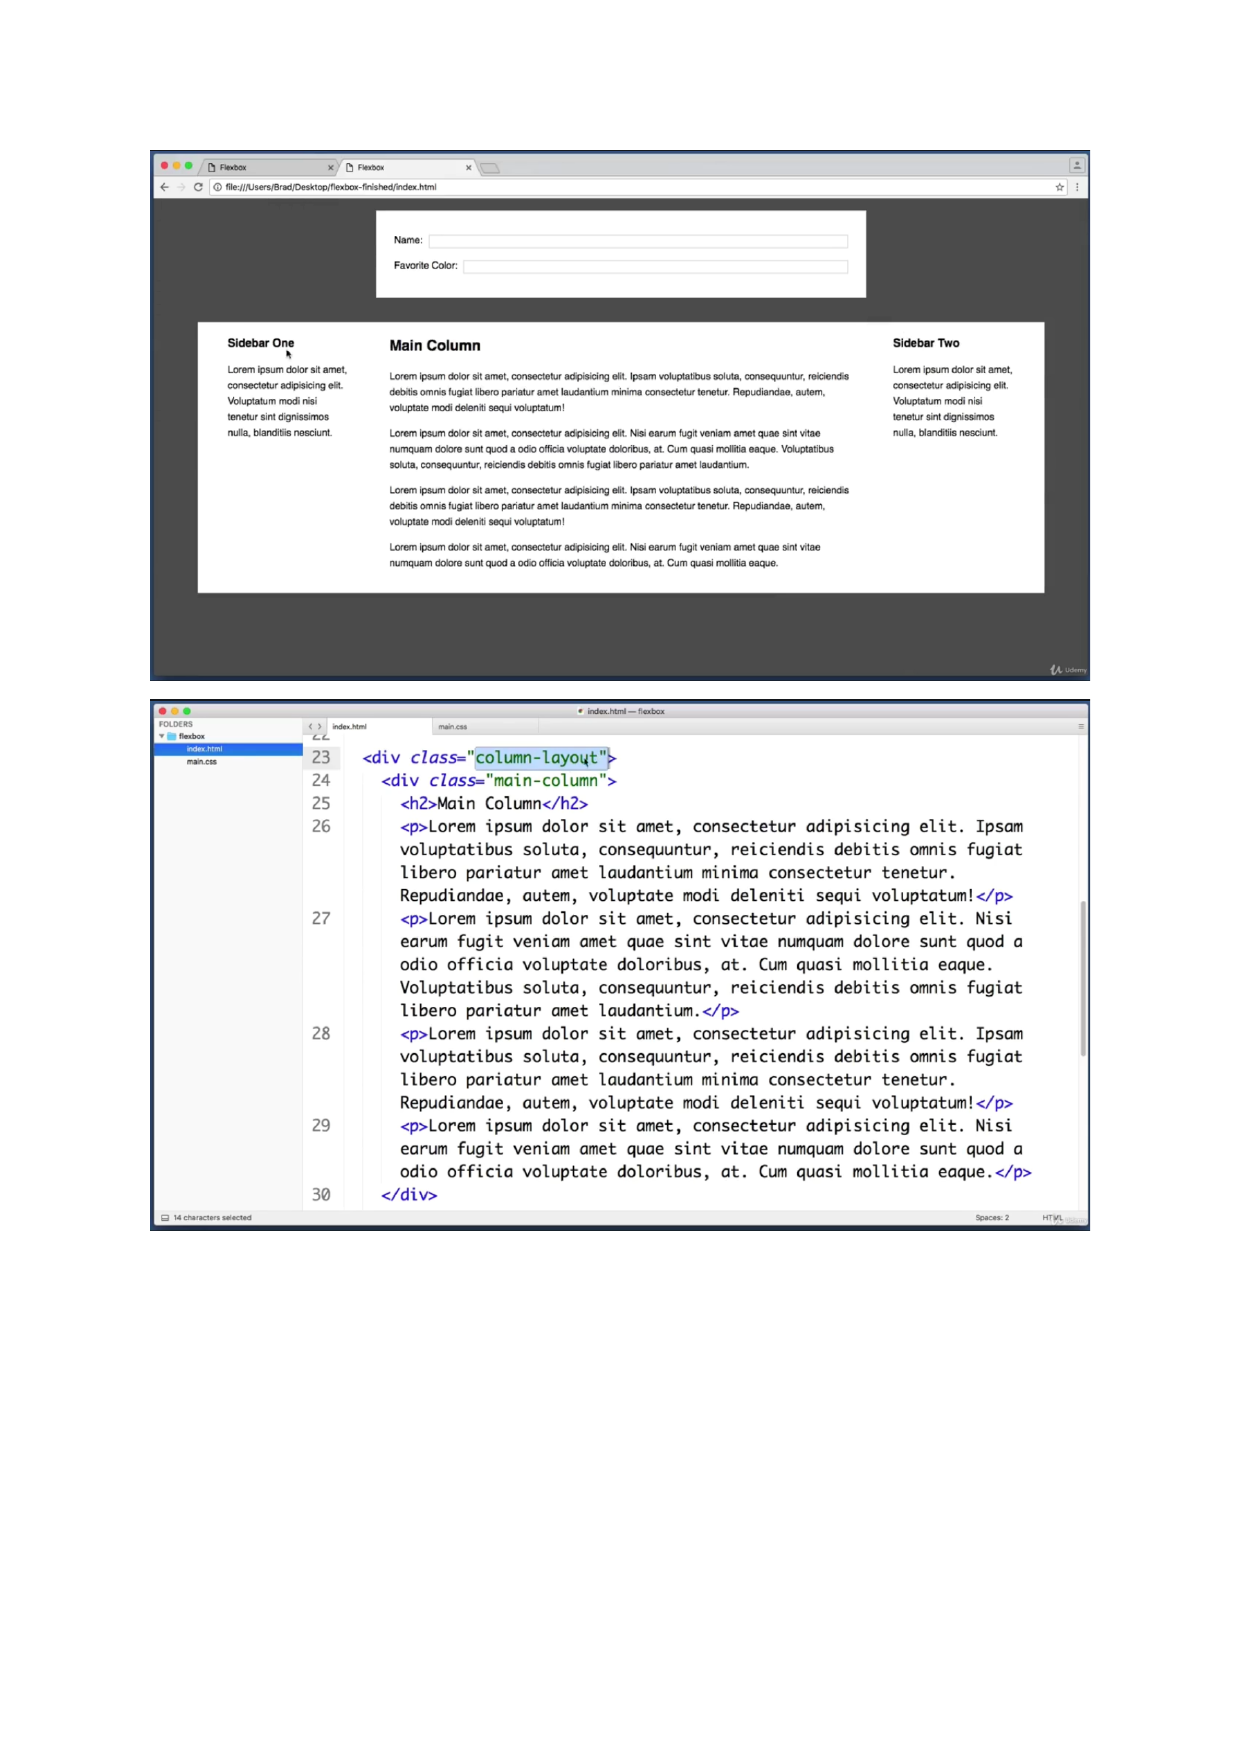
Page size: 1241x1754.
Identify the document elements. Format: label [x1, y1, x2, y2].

picture [150, 699, 1091, 1231]
picture [150, 150, 1091, 681]
